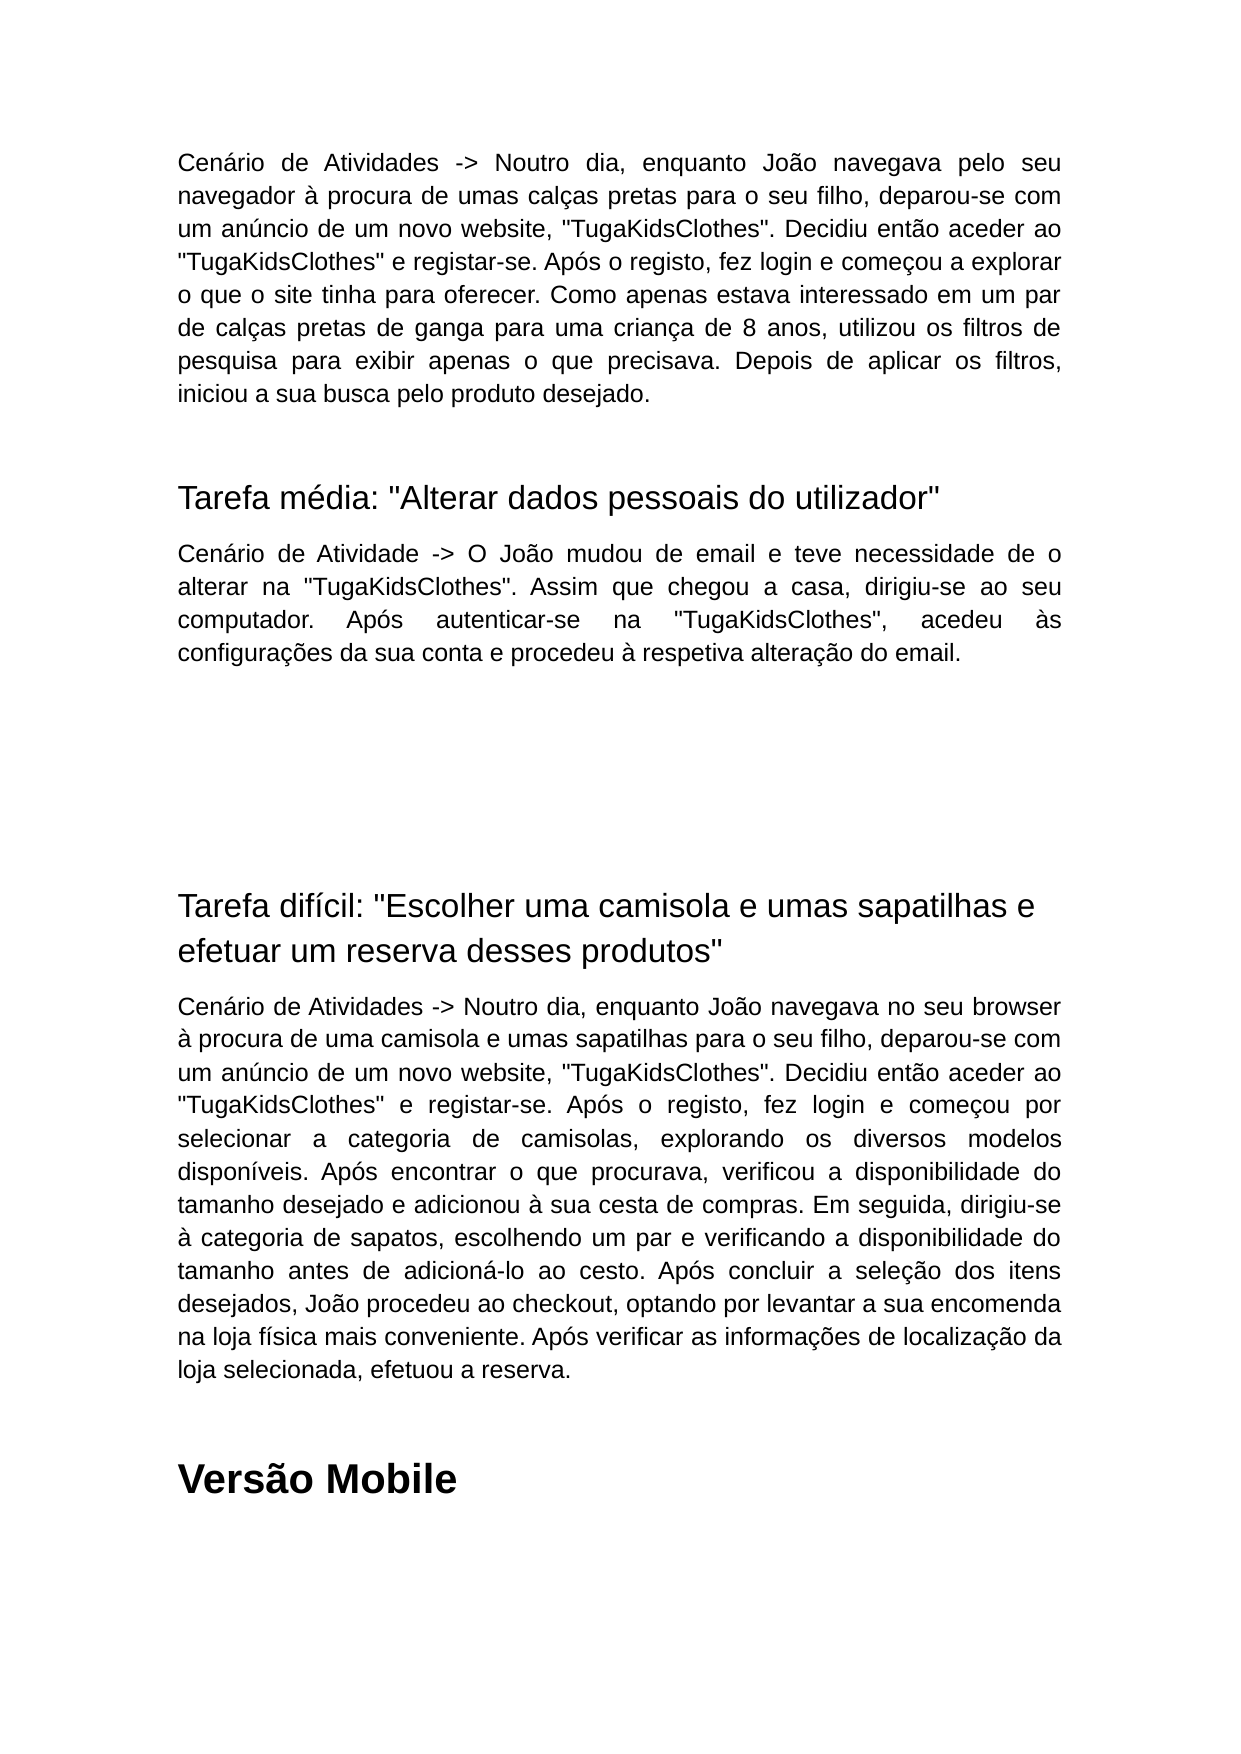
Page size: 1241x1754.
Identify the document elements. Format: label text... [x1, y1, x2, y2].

text Cenário de Atividades -> Noutro dia, enquanto João navegava no seu browser à procura de uma camisola e umas sapatilhas para o seu filho, deparou-se com um anúncio de um novo website, "TugaKidsClothes". Decidiu então aceder ao "TugaKidsClothes" e registar-se. Após o registo, fez login e começou por selecionar a categoria de camisolas, explorando os diversos modelos disponíveis. Após encontrar o que procurava, verificou a disponibilidade do tamanho desejado e adicionou à sua cesta de compras. Em seguida, dirigiu-se à categoria de sapatos, escolhendo um par e verificando a disponibilidade do tamanho antes de adicioná-lo ao cesto. Após concluir a seleção dos itens desejados, João procedeu ao checkout, optando por levantar a sua encomenda na loja física mais conveniente. Após verificar as informações de localização da loja selecionada, efetuou a reserva. [177, 991, 1063, 1383]
text Versão Mobile [177, 1454, 1063, 1502]
text Cenário de Atividade -> O João mudou de email e teve necessidade de o alterar na "TugaKidsClothes". Assim que chegou a casa, dirigiu-se ao seu computador. Após autenticar-se na "TugaKidsClothes", acedeu às configurações da sua conta e procedeu à respetiva alteração do email. [177, 539, 1063, 667]
text Tarefa média: "Alterar dados pessoais do utilizador" [177, 478, 1063, 517]
text Tarefa difícil: "Escolher uma camisola e umas sapatilhas e efetuar um reserva desses produtos" [177, 886, 1063, 969]
text Cenário de Atividades -> Noutro dia, enquanto João navegava pelo seu navegador à procura de umas calças pretas para o seu filho, deparou-se com um anúncio de um novo website, "TugaKidsClothes". Decidiu então aceder ao "TugaKidsClothes" e registar-se. Após o registo, fez login e começou a explorar o que o site tinha para oferecer. Como apenas estava interessado em um par de calças pretas de ganga para uma criança de 8 anos, utilizou os filtros de pesquisa para exibir apenas o que precisava. Depois de aplicar os filtros, iniciou a sua busca pelo produto desejado. [177, 148, 1063, 407]
